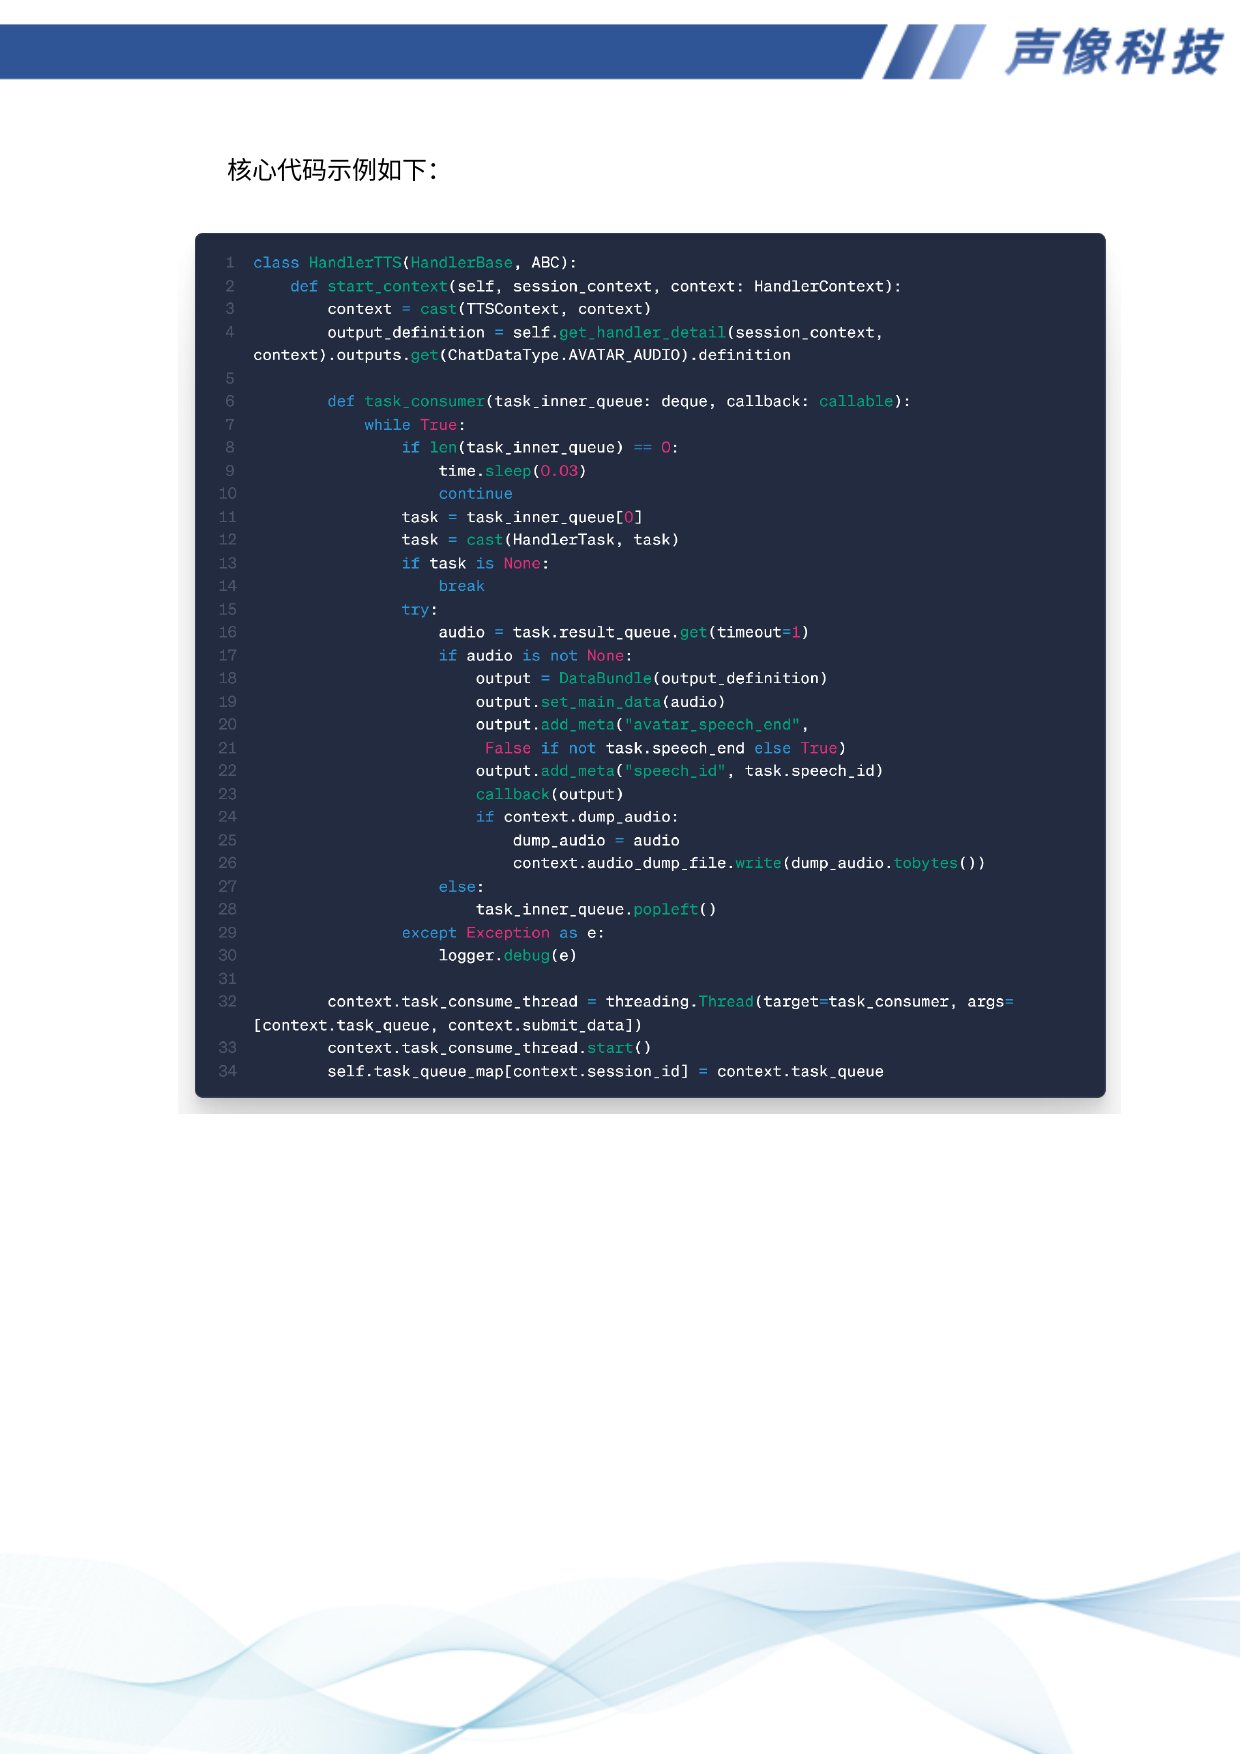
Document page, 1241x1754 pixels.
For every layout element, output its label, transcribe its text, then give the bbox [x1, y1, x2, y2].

picture [0, 0, 1241, 1754]
text 核心代码示例如下： [177, 136, 1122, 201]
